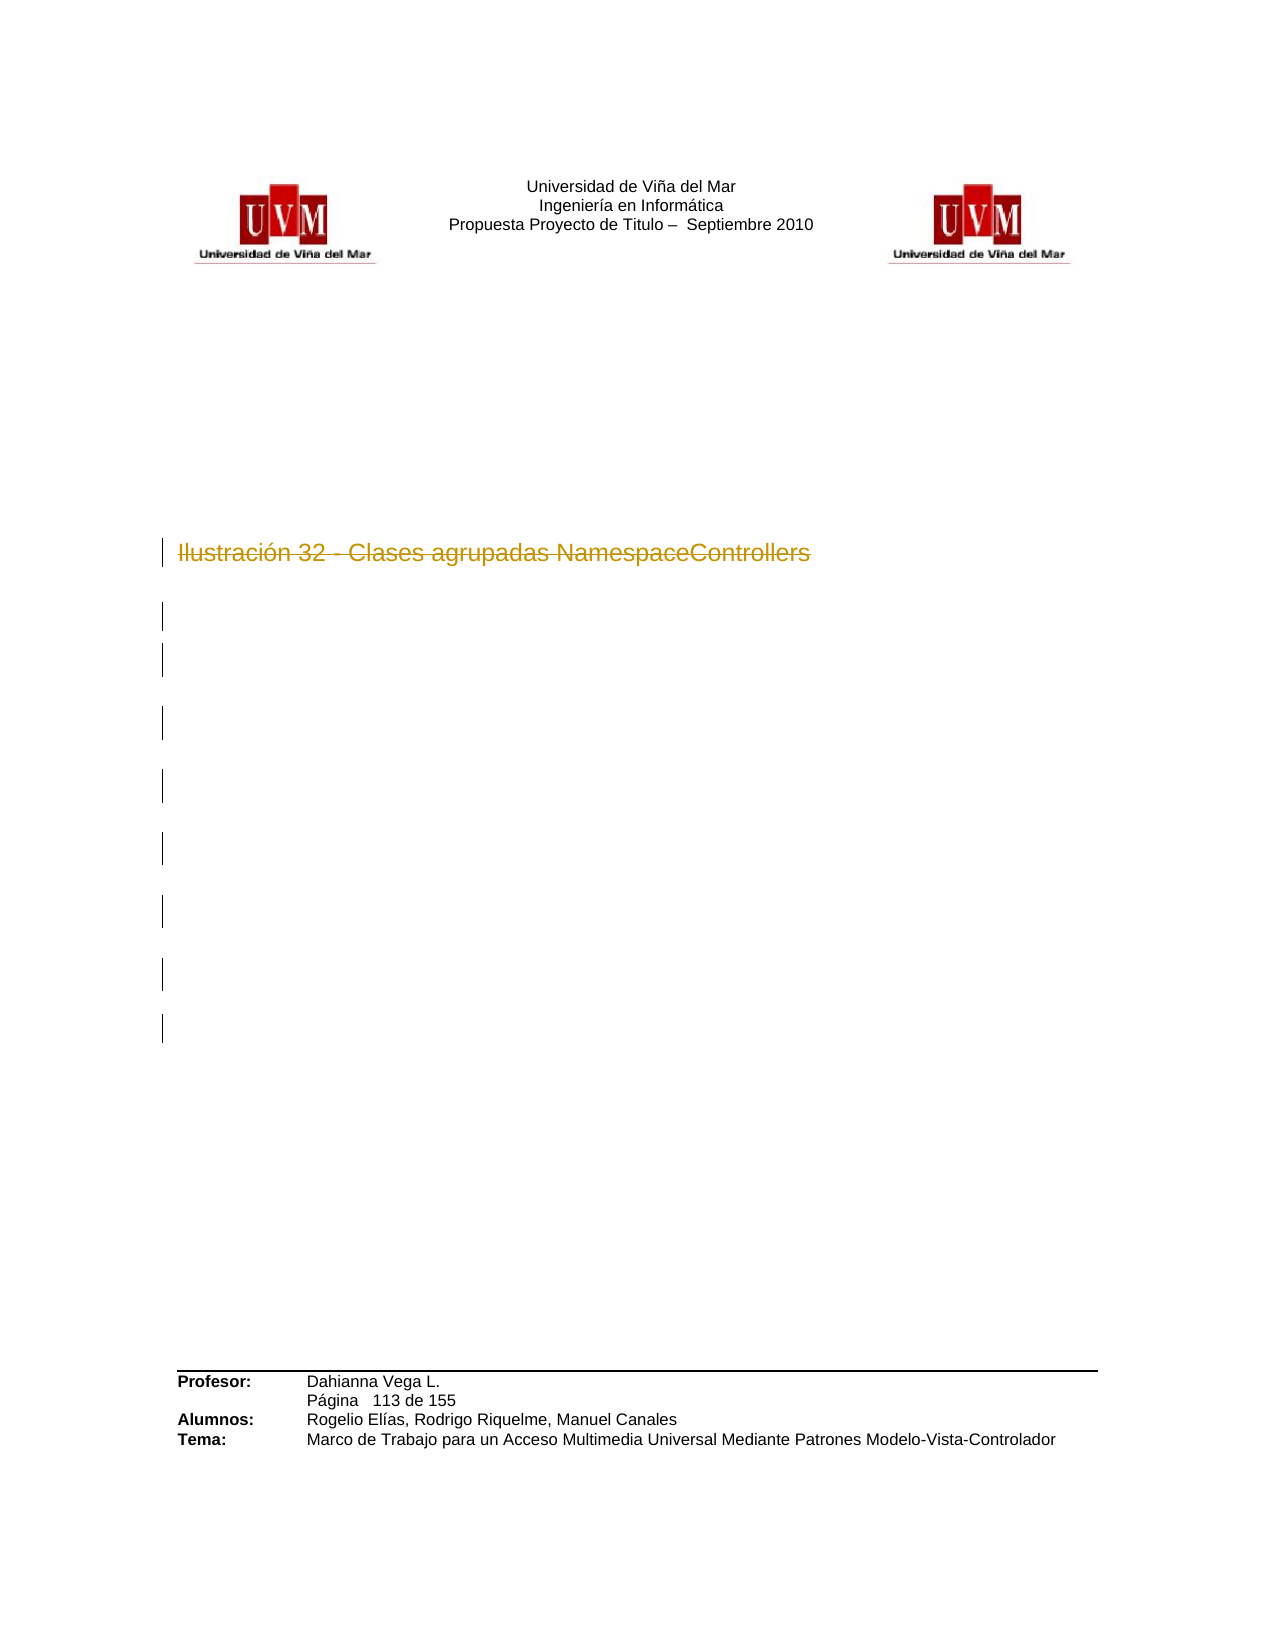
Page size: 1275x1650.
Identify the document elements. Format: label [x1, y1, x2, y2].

picture [871, 176, 1084, 267]
picture [177, 176, 390, 267]
